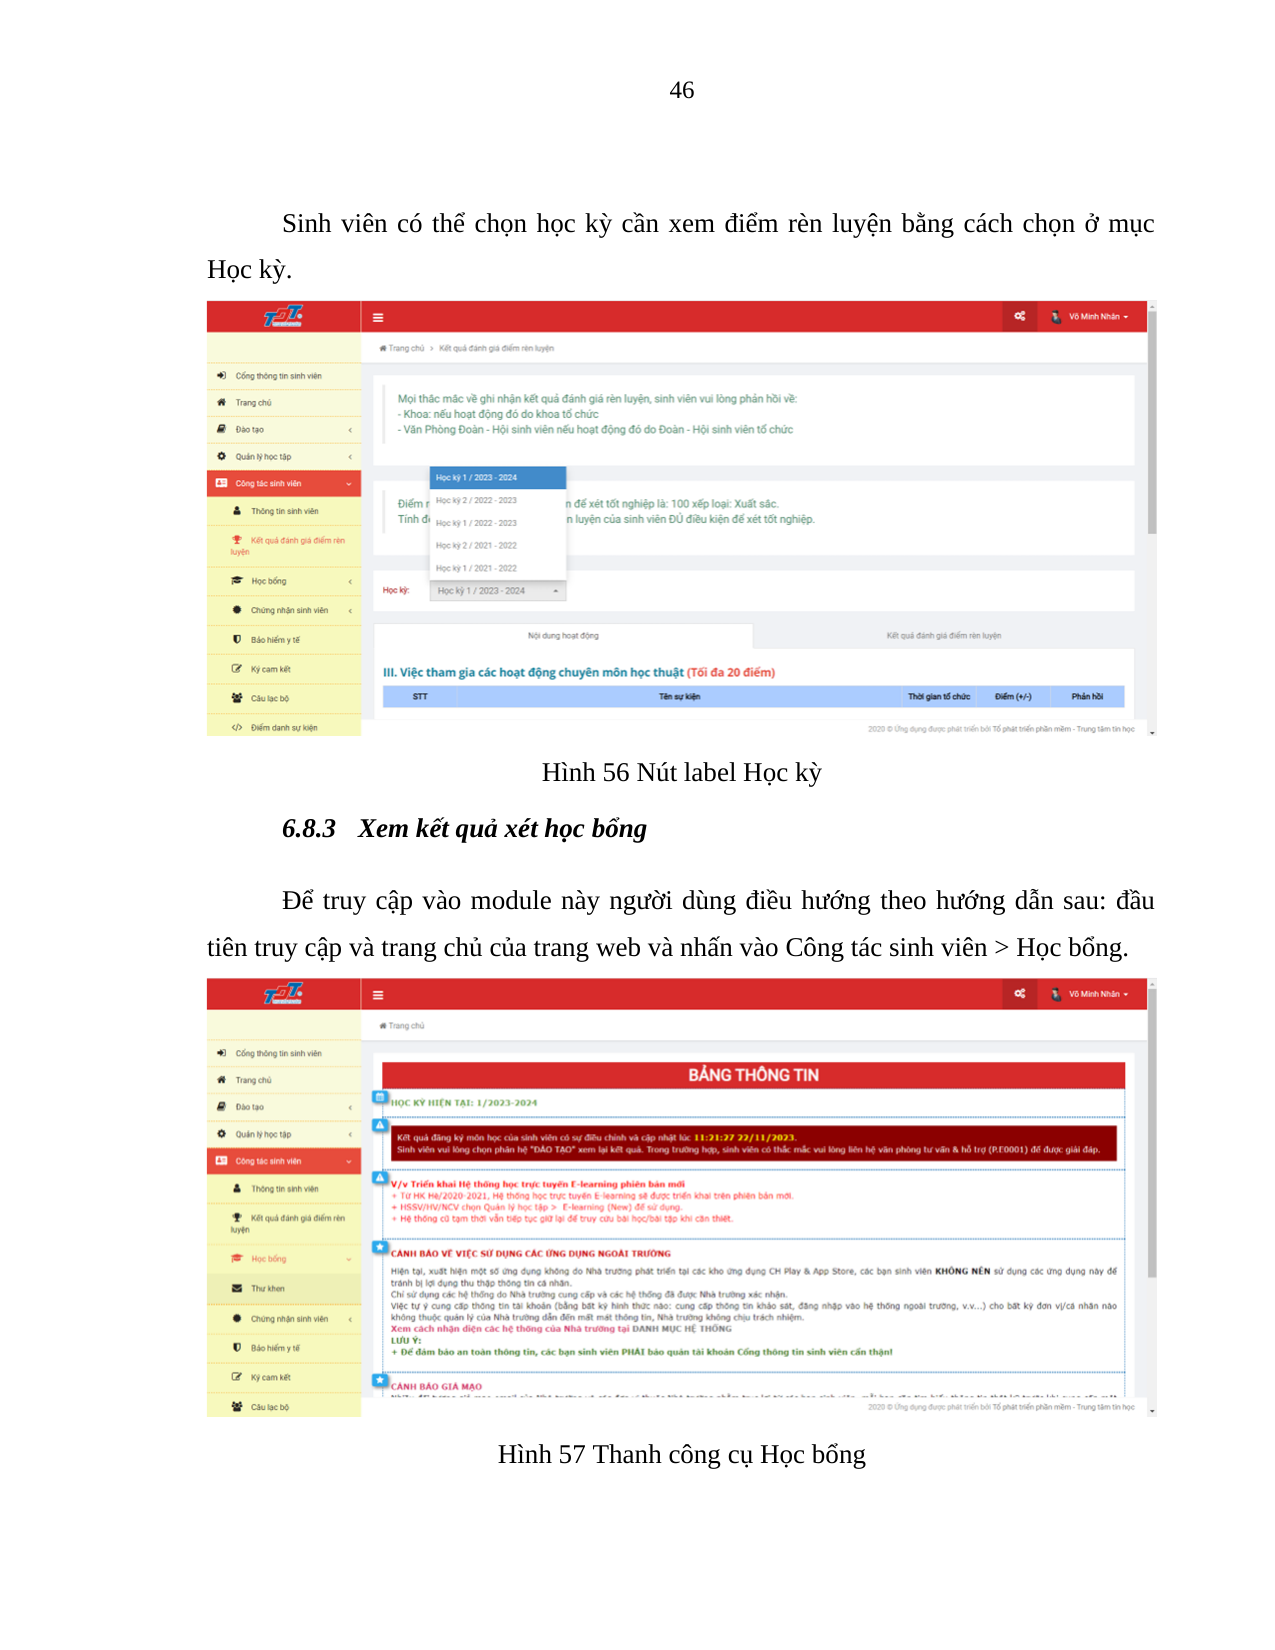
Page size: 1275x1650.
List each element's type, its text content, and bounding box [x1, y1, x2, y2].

text Hình 56 Nút label Học kỳ [207, 756, 1157, 787]
text Để truy cập vào module này người dùng điều hướng theo hướng dẫn sau: đầu tiên truy cập và trang chủ của trang web và nhấn vào Công tác sinh viên > Học bổng. [207, 884, 1157, 962]
picture [206, 300, 1157, 736]
text Hình 57 Thanh công cụ Học bổng [207, 1438, 1157, 1469]
text Sinh viên có thể chọn học kỳ cần xem điểm rèn luyện bằng cách chọn ở mục Học kỳ. [207, 207, 1157, 284]
text 6.8.3 Xem kết quả xét học bổng [282, 812, 1157, 844]
picture [206, 977, 1157, 1417]
